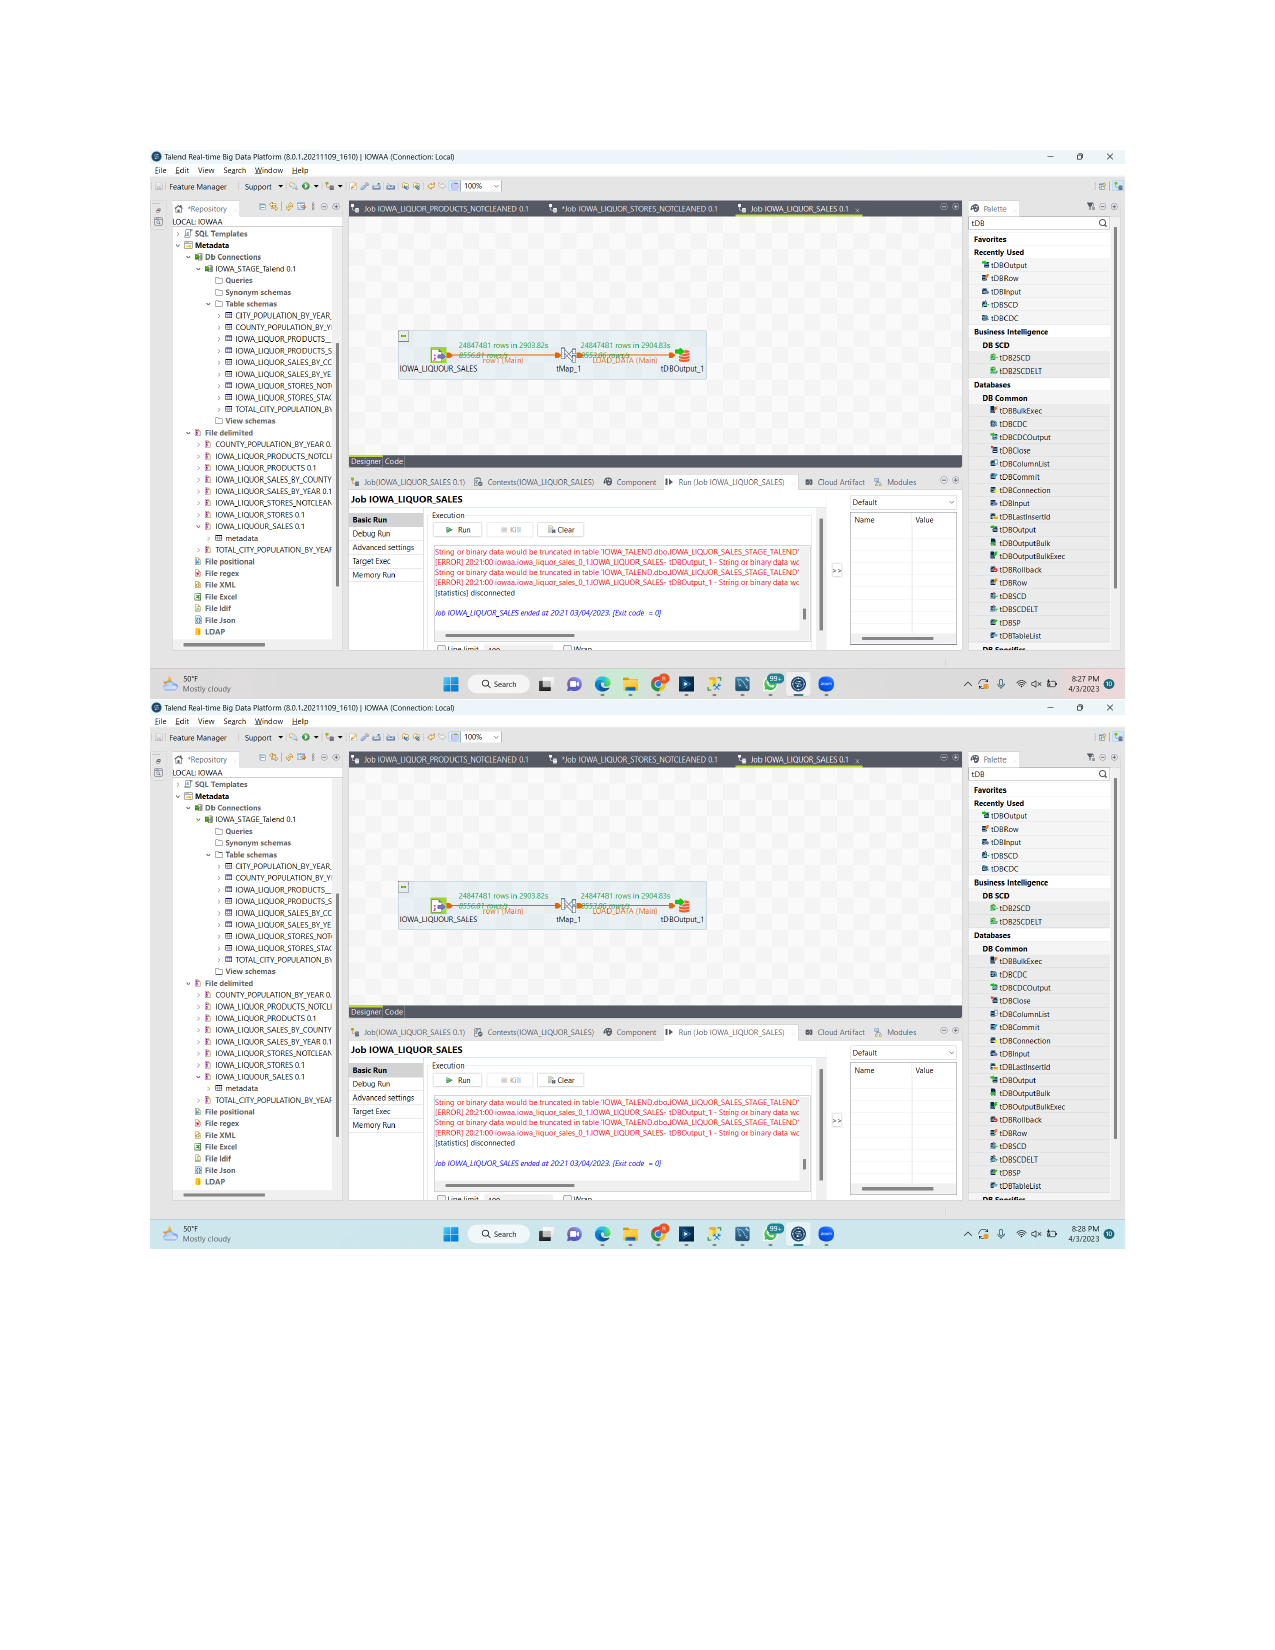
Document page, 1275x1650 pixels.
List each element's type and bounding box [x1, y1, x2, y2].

picture [150, 150, 1125, 699]
picture [150, 700, 1125, 1249]
